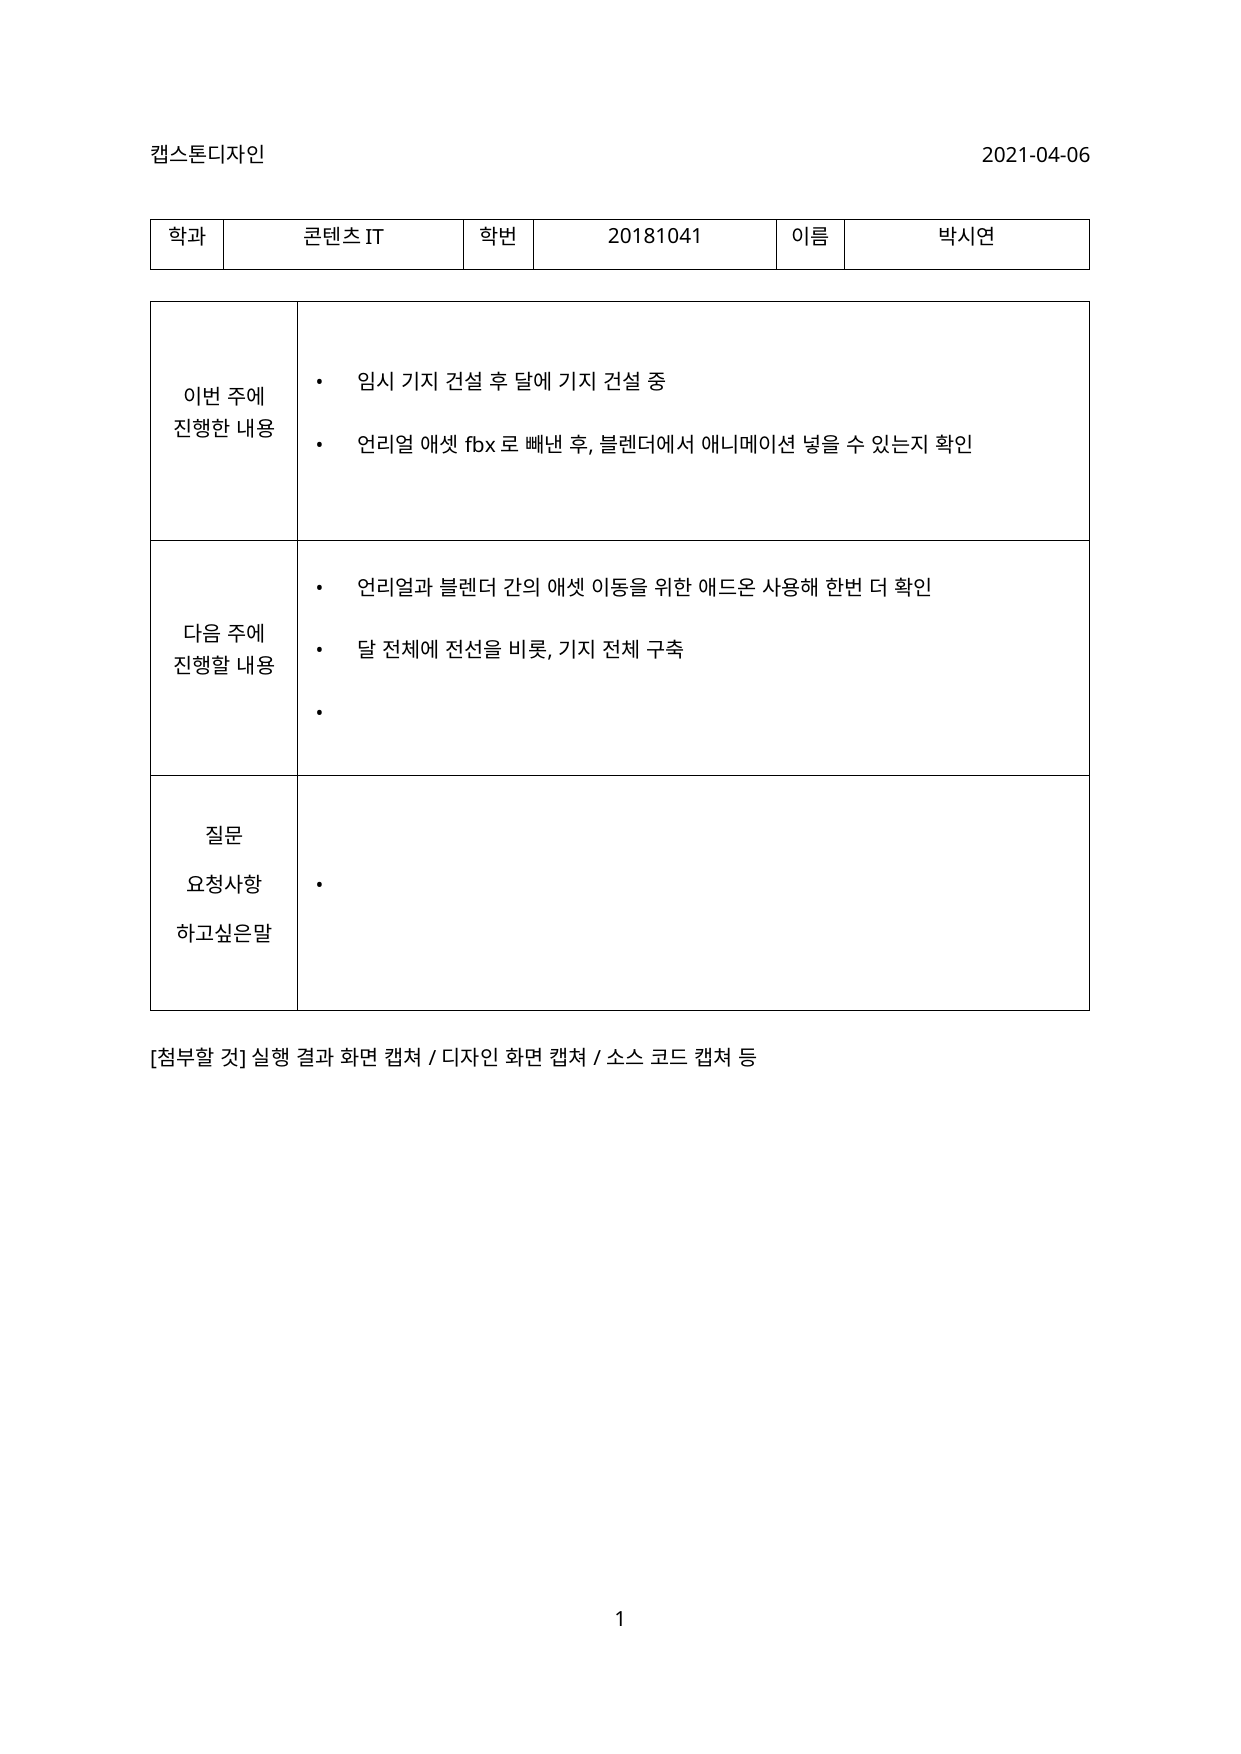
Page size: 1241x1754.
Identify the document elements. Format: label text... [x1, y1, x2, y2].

table_header 이번 주에 진행한 내용 [151, 302, 297, 539]
table_cell 다음 주에 진행할 내용 [151, 541, 297, 774]
table_header 콘텐츠IT [224, 220, 463, 269]
table_cell 언리얼과 블렌더 간의 애셋 이동을 위한 애드온 사용해 한번 더 확인 달 전체에 전선을 비롯, 기지 전체 구축 [298, 541, 1089, 774]
table_header 학번 [464, 220, 533, 269]
table_header 이름 [777, 220, 844, 269]
table_header 임시 기지 건설 후 달에 기지 건설 중 언리얼 애셋 fbx로 빼낸 후, 블렌더에서 애니메이션 넣을 수 있는지 확인 [298, 302, 1089, 539]
table_header 박시연 [845, 220, 1089, 269]
table_cell [298, 776, 1089, 1009]
table_header 학과 [151, 220, 223, 269]
table_header 20181041 [534, 220, 776, 269]
table_cell 질문 요청사항 하고싶은말 [151, 776, 297, 1009]
text [첨부할 것] 실행 결과 화면 캡쳐 / 디자인 화면 캡쳐 / 소스 코드 캡쳐 등 [150, 1041, 1090, 1072]
